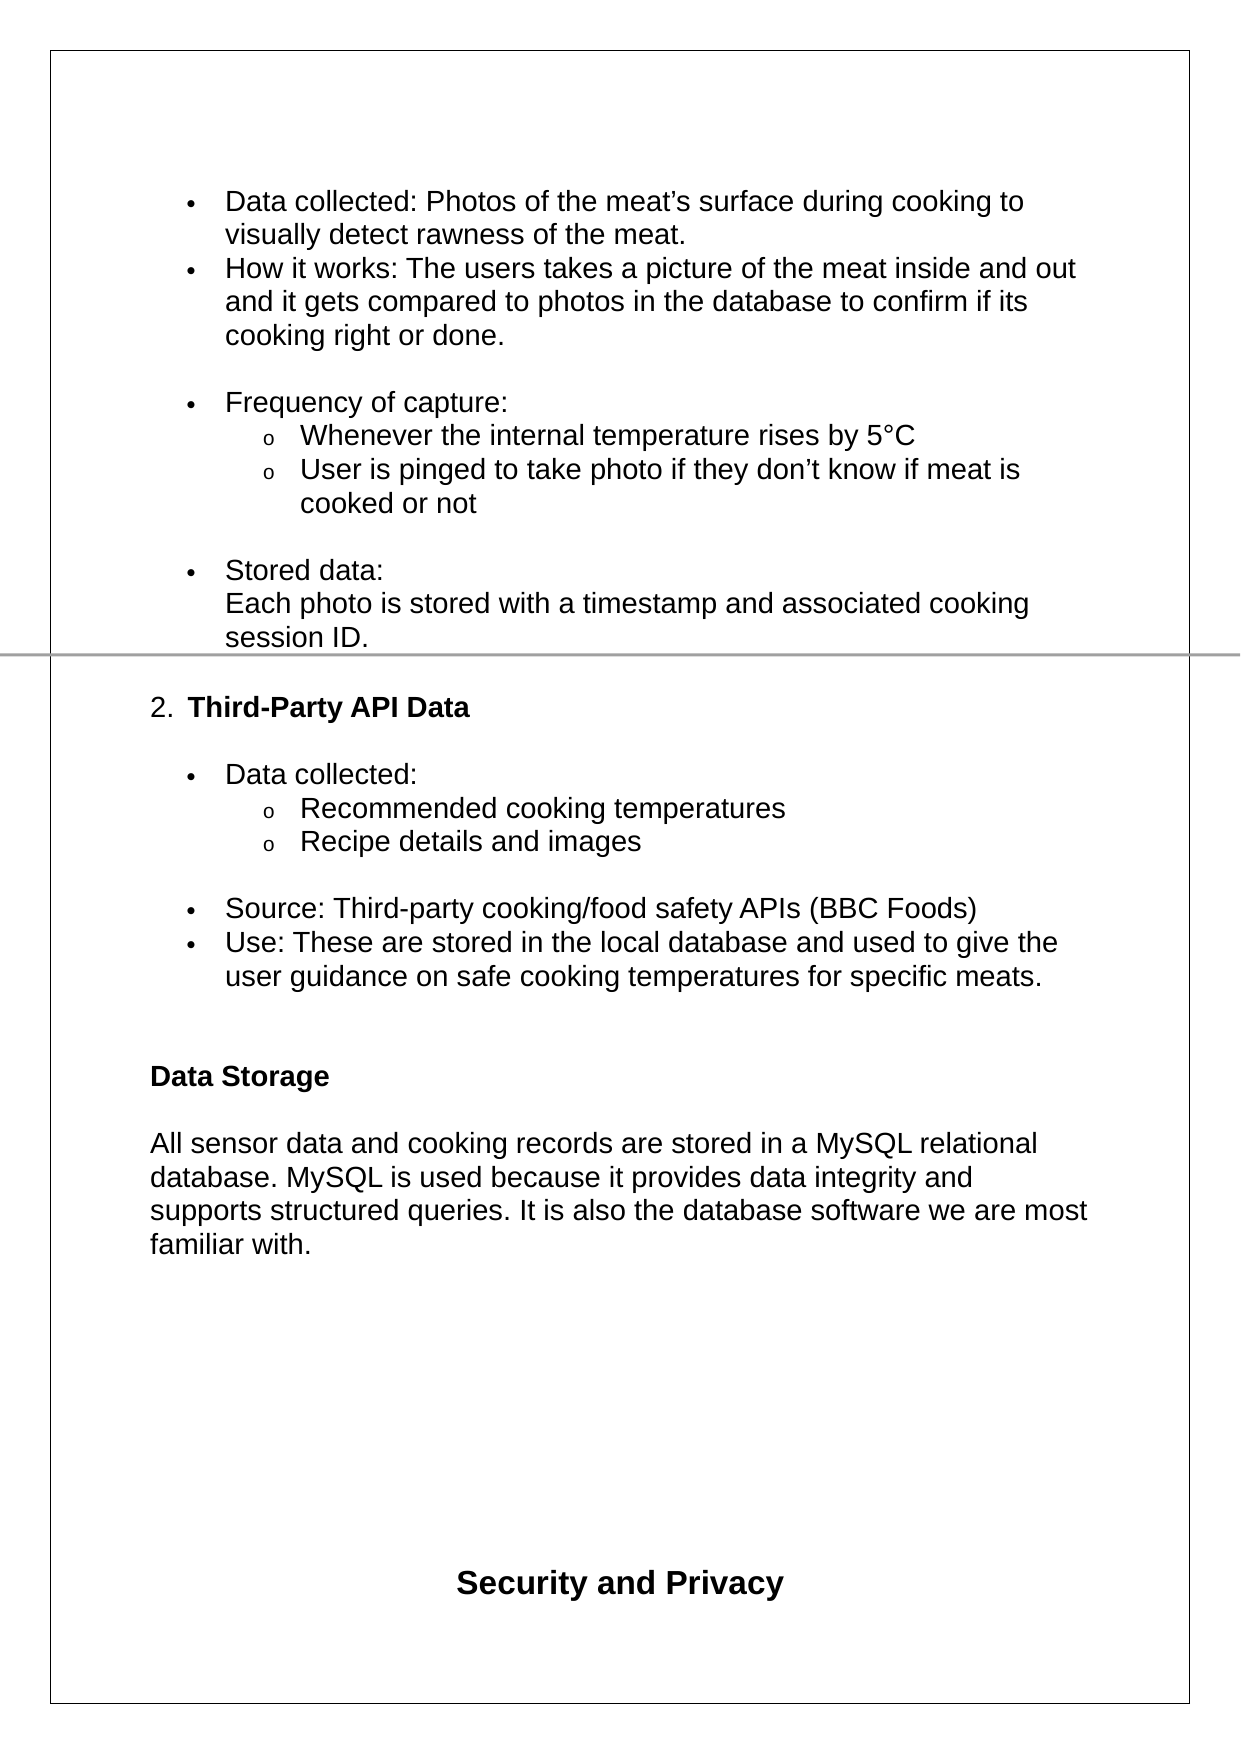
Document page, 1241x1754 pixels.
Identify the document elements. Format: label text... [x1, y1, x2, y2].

list Data collected: [187, 757, 1090, 791]
list Third-Party API Data [150, 690, 1090, 724]
list How it works: The users takes a picture of the meat inside and out and it gets compared to photos in the database to confirm if its cooking right or done. [187, 251, 1090, 351]
list Stored data: Each photo is stored with a timestamp and associated cooking session ID. [187, 553, 1090, 653]
text Security and Privacy [150, 1563, 1090, 1602]
list User is pinged to take photo if they don’t know if meat is cooked or not [262, 452, 1090, 519]
list Data collected: Photos of the meat’s surface during cooking to visually detect rawness of the meat. [187, 183, 1090, 251]
list Source: Third-party cooking/food safety APIs (BBC Foods) [187, 892, 1090, 925]
list Whenever the internal temperature rises by 5°C [262, 418, 1090, 452]
text Data Storage [150, 1059, 1090, 1093]
list Use: These are stored in the local database and used to give the user guidance on safe cooking temperatures for specific meats. [187, 925, 1090, 992]
list Recipe details and images [262, 824, 1090, 858]
list Frequency of capture: [187, 385, 1090, 418]
list Recommended cooking temperatures [262, 791, 1090, 824]
text All sensor data and cooking records are stored in a MySQL relational database. MySQL is used because it provides data integrity and supports structured queries. It is also the database software we are most familiar with. [150, 1126, 1090, 1261]
